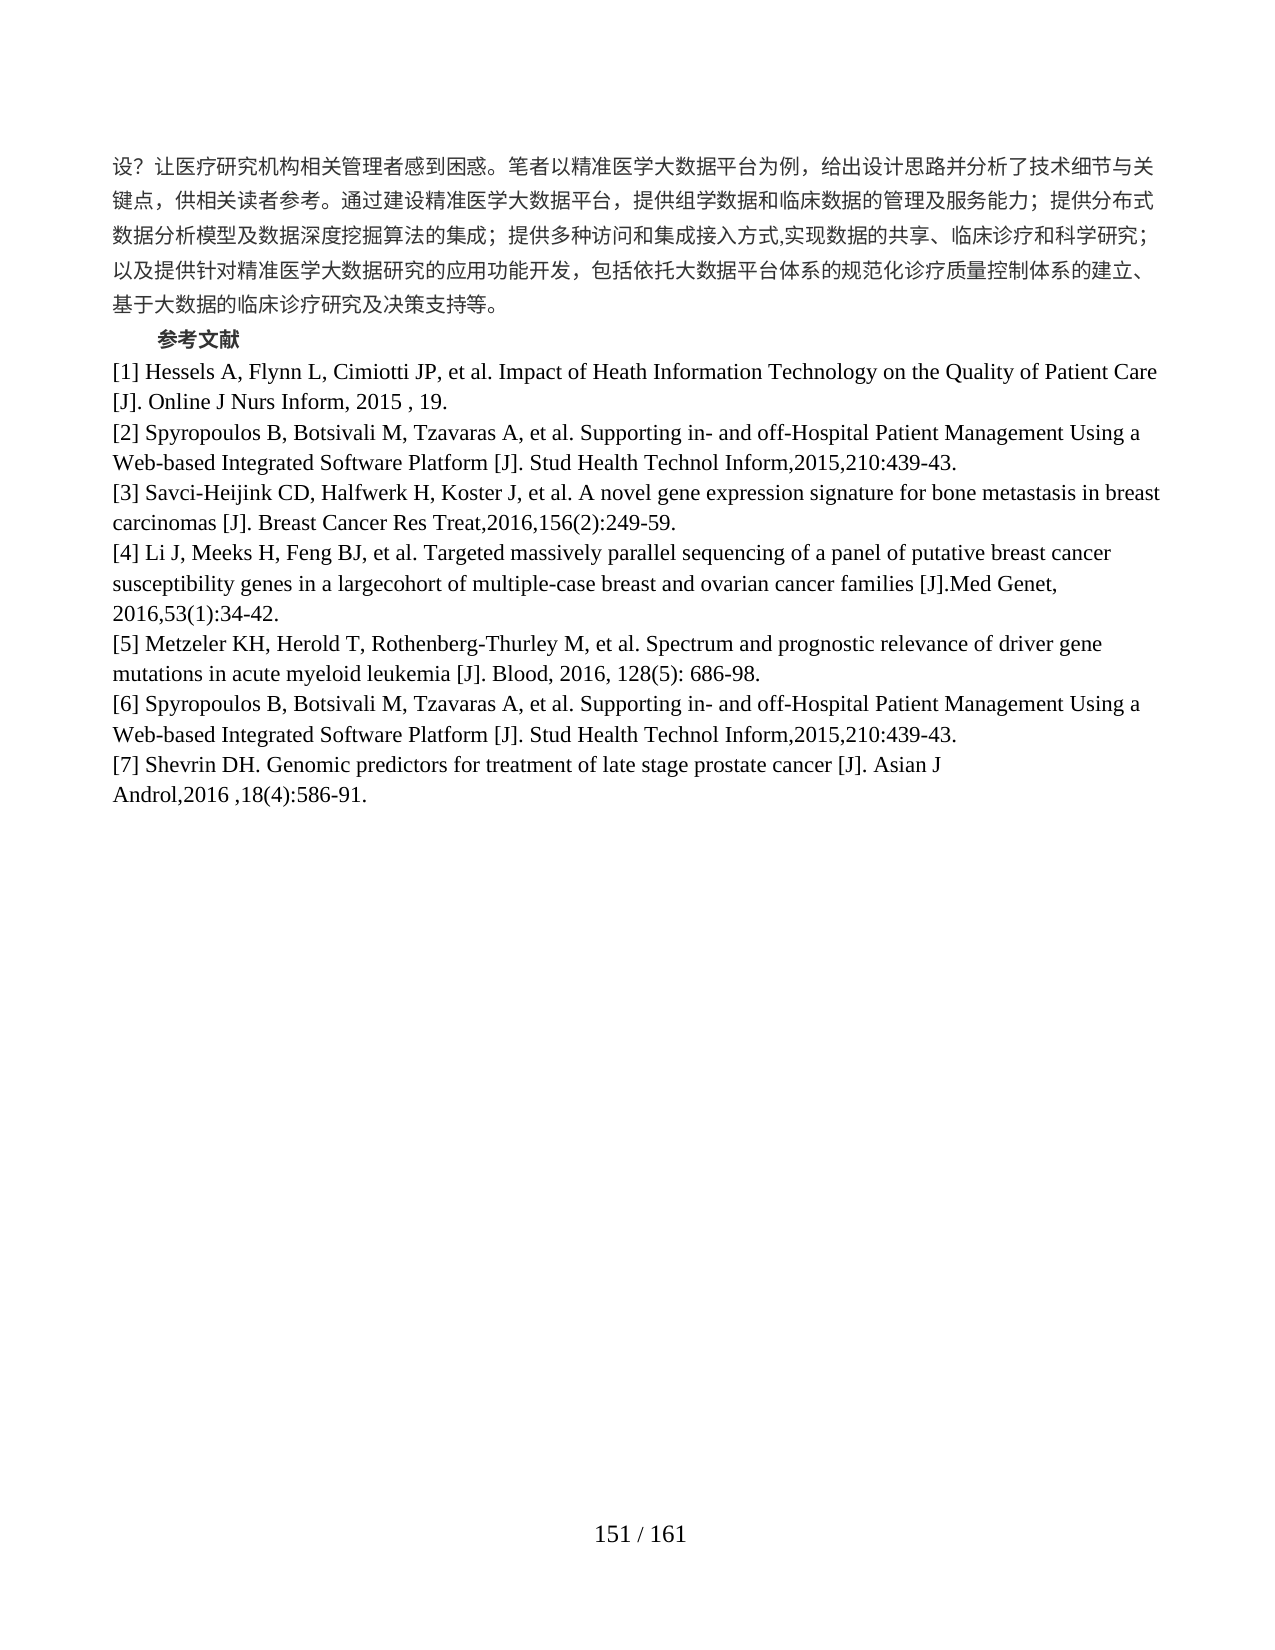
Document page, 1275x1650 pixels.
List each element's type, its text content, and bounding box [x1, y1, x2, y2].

text [2] Spyropoulos B, Botsivali M, Tzavaras A, et al. Supporting in- and off-Hospital Patient Management Using a Web-based Integrated Software Platform [J]. Stud Health Technol Inform,2015,210:439-43. [112, 418, 1162, 475]
text [5] Metzeler KH, Herold T, Rothenberg-Thurley M, et al. Spectrum and prognostic relevance of driver gene mutations in acute myeloid leukemia [J]. Blood, 2016, 128(5): 686-98. [112, 630, 1162, 687]
text [6] Spyropoulos B, Botsivali M, Tzavaras A, et al. Supporting in- and off-Hospital Patient Management Using a Web-based Integrated Software Platform [J]. Stud Health Technol Inform,2015,210:439-43. [112, 690, 1162, 747]
text [1] Hessels A, Flynn L, Cimiotti JP, et al. Impact of Heath Information Technology on the Quality of Patient Care [J]. Online J Nurs Inform, 2015 , 19. [112, 358, 1162, 415]
text [4] Li J, Meeks H, Feng BJ, et al. Targeted massively parallel sequencing of a panel of putative breast cancer susceptibility genes in a largecohort of multiple-case breast and ovarian cancer families [J].Med Genet, 2016,53(1):34-42. [112, 539, 1162, 626]
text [112, 150, 1162, 319]
text 参考文献 [112, 323, 1162, 354]
text [7] Shevrin DH. Genomic predictors for treatment of late stage prostate cancer [J]. Asian J Androl,2016 ,18(4):586-91. [112, 751, 1162, 807]
text [3] Savci-Heijink CD, Halfwerk H, Koster J, et al. A novel gene expression signature for bone metastasis in breast carcinomas [J]. Breast Cancer Res Treat,2016,156(2):249-59. [112, 479, 1162, 536]
